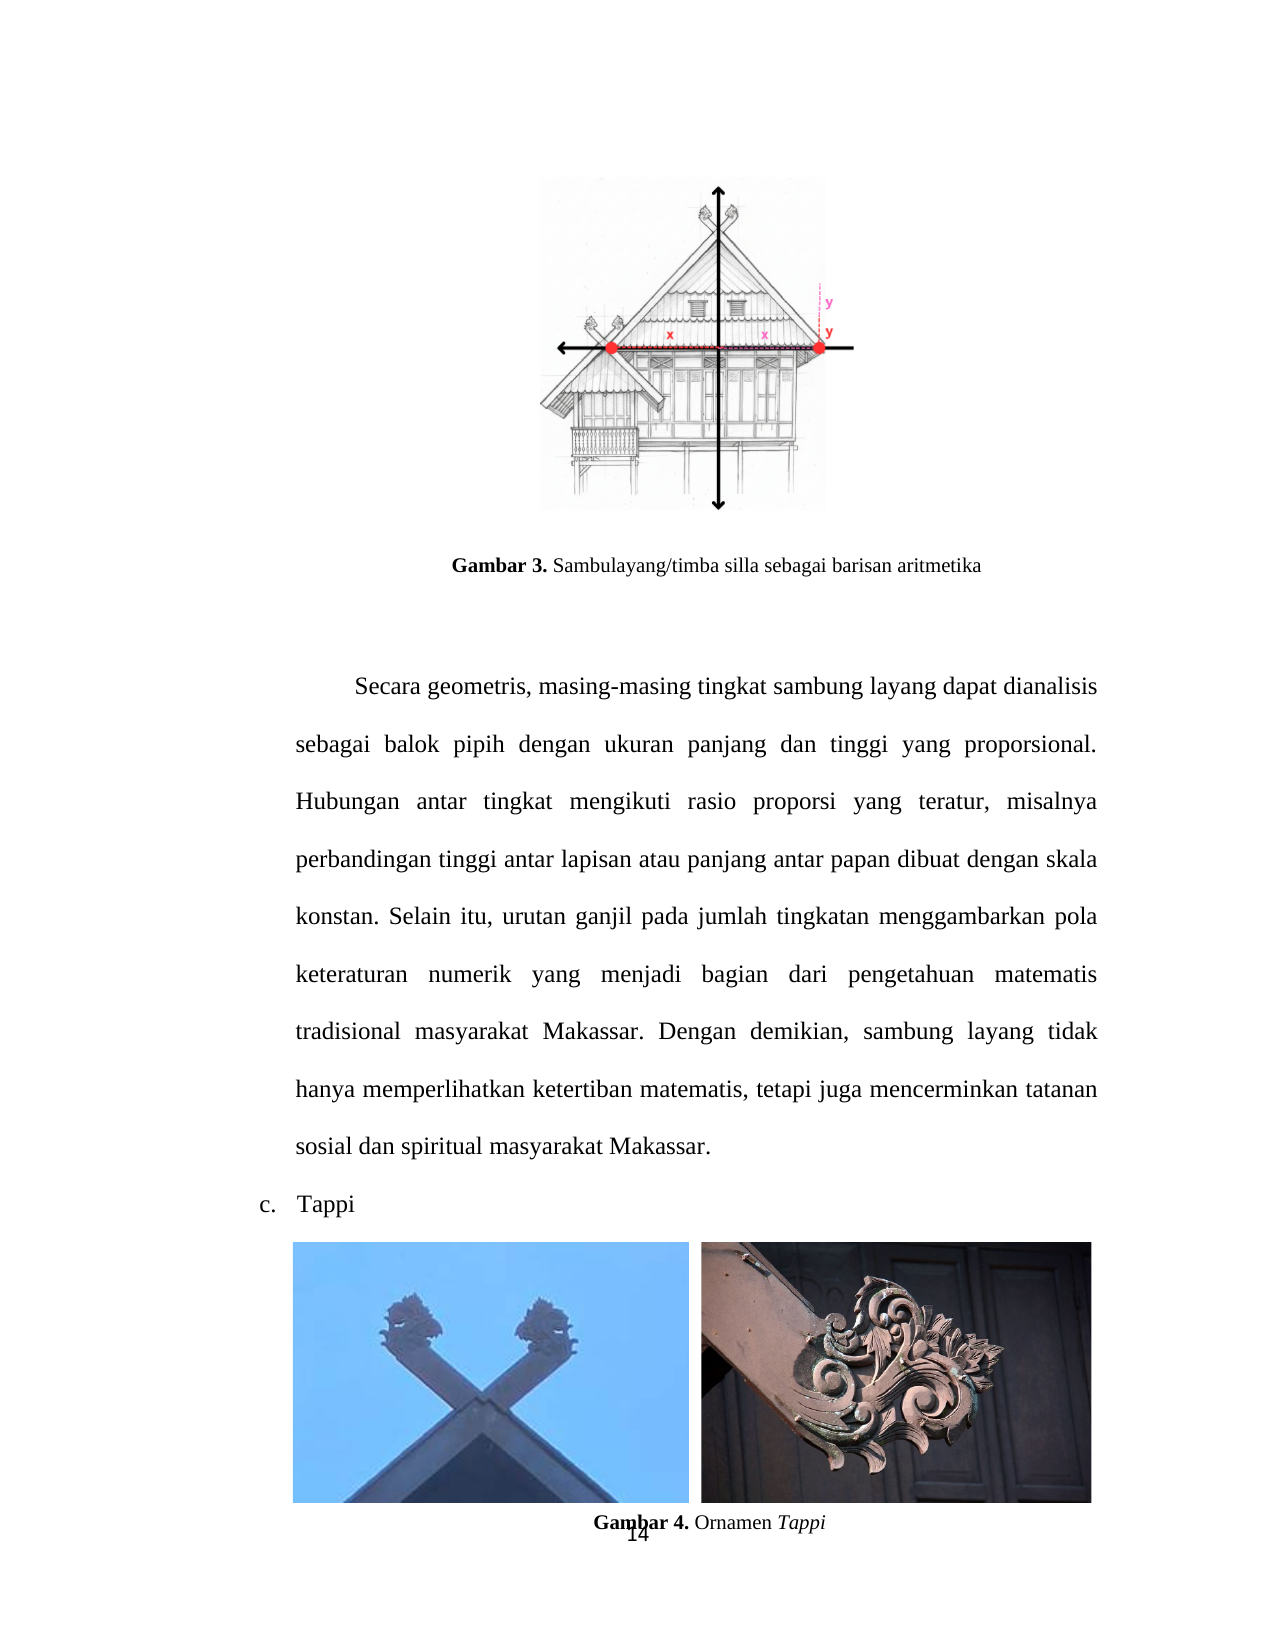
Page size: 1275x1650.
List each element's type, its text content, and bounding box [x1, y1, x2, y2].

picture [701, 1242, 1092, 1503]
list Tappi [259, 1189, 1098, 1218]
text Secara geometris, masing-masing tingkat sambung layang dapat dianalisis sebagai balok pipih dengan ukuran panjang dan tinggi yang proporsional. Hubungan antar tingkat mengikuti rasio proporsi yang teratur, misalnya perbandingan tinggi antar lapisan atau panjang antar papan dibuat dengan skala konstan. Selain itu, urutan ganjil pada jumlah tingkatan menggambarkan pola keteraturan numerik yang menjadi bagian dari pengetahuan matematis tradisional masyarakat Makassar. Dengan demikian, sambung layang tidak hanya memperlihatkan ketertiban matematis, tetapi juga mencerminkan tatanan sosial dan spiritual masyarakat Makassar. [295, 580, 1098, 1160]
picture [292, 1242, 689, 1503]
picture [539, 177, 854, 528]
